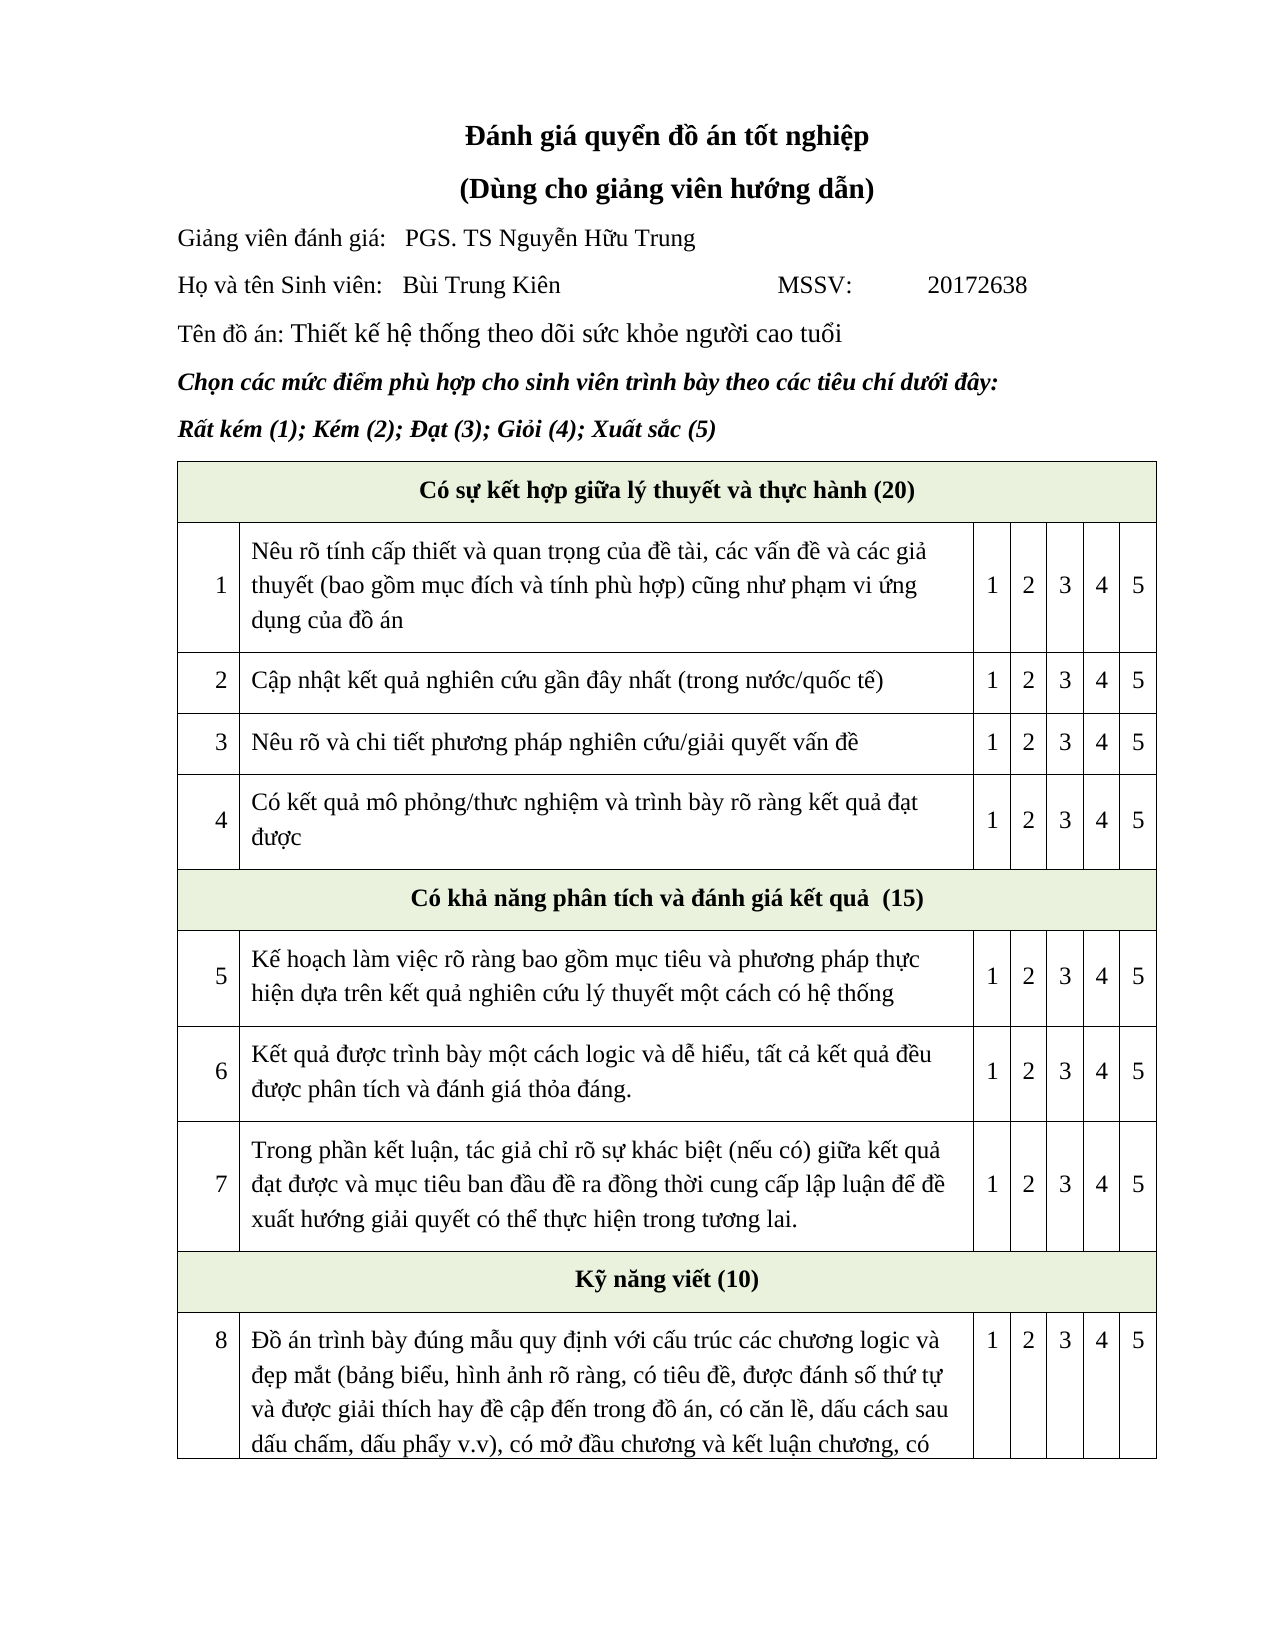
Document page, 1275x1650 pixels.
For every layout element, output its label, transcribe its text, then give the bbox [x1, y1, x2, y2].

table_cell 5 [1120, 931, 1156, 1026]
text Rất kém (1); Kém (2); Đạt (3); Giỏi (4); Xuất sắc (5) [177, 414, 1157, 443]
table_cell 4 [1084, 931, 1119, 1026]
table_cell Trong phần kết luận, tác giả chỉ rõ sự khác biệt (nếu có) giữa kết quả đạt được và mục tiêu ban đầu đề ra đồng thời cung cấp lập luận để đề xuất hướng giải quyết có thể thực hiện trong tương lai. [240, 1122, 973, 1251]
table_cell 1 [974, 714, 1010, 774]
table_cell 2 [1011, 775, 1046, 869]
table_cell 2 [1011, 1122, 1046, 1251]
table_header Có sự kết hợp giữa lý thuyết và thực hành (20) [178, 462, 1156, 522]
table_cell 4 [1084, 523, 1119, 652]
table_cell Kết quả được trình bày một cách logic và dễ hiểu, tất cả kết quả đều được phân tích và đánh giá thỏa đáng. [240, 1027, 973, 1121]
text Chọn các mức điểm phù hợp cho sinh viên trình bày theo các tiêu chí dưới đây: [177, 367, 1192, 396]
table_cell 8 [178, 1313, 239, 1458]
table_cell Kỹ năng viết (10) [178, 1252, 1156, 1312]
table_cell 4 [1084, 1122, 1119, 1251]
table_cell 5 [1120, 775, 1156, 869]
table_cell 1 [974, 775, 1010, 869]
table_cell 2 [1011, 1313, 1046, 1458]
table_cell Kế hoạch làm việc rõ ràng bao gồm mục tiêu và phương pháp thực hiện dựa trên kết quả nghiên cứu lý thuyết một cách có hệ thống [240, 931, 973, 1026]
text Tên đồ án: Thiết kế hệ thống theo dõi sức khỏe người cao tuổi [177, 317, 1157, 349]
text Giảng viên đánh giá: PGS. TS Nguyễn Hữu Trung [177, 223, 1157, 252]
table_cell 4 [1084, 1027, 1119, 1121]
table_cell 5 [1120, 1122, 1156, 1251]
table_cell 3 [1047, 1027, 1083, 1121]
table_cell 3 [1047, 523, 1083, 652]
text Đánh giá quyển đồ án tốt nghiệp [177, 118, 1157, 152]
table_cell 3 [1047, 1122, 1083, 1251]
table_cell 5 [1120, 653, 1156, 713]
table_cell 4 [1084, 653, 1119, 713]
table_cell 4 [178, 775, 239, 869]
table_cell 2 [178, 653, 239, 713]
table_cell Có khả năng phân tích và đánh giá kết quả (15) [178, 870, 1156, 930]
table_cell 4 [1084, 775, 1119, 869]
table_cell 3 [1047, 775, 1083, 869]
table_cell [240, 1313, 973, 1458]
table_cell 5 [178, 931, 239, 1026]
table_cell 4 [1084, 1313, 1119, 1458]
table_cell 7 [178, 1122, 239, 1251]
table_cell 1 [974, 1122, 1010, 1251]
table_cell Nêu rõ và chi tiết phương pháp nghiên cứu/giải quyết vấn đề [240, 714, 973, 774]
text Họ và tên Sinh viên: Bùi Trung Kiên MSSV: 20172638 [177, 271, 1157, 299]
table_cell 3 [1047, 931, 1083, 1026]
table_cell 3 [1047, 714, 1083, 774]
table_cell 3 [1047, 1313, 1083, 1458]
table_cell Có kết quả mô phỏng/thưc nghiệm và trình bày rõ ràng kết quả đạt được [240, 775, 973, 869]
table_cell 4 [1084, 714, 1119, 774]
text (Dùng cho giảng viên hướng dẫn) [177, 171, 1157, 204]
table_cell 5 [1120, 1027, 1156, 1121]
table_cell 5 [1120, 523, 1156, 652]
table_cell 1 [974, 931, 1010, 1026]
table_cell 6 [178, 1027, 239, 1121]
table_cell 2 [1011, 931, 1046, 1026]
table_cell 1 [974, 1313, 1010, 1458]
table_cell 3 [178, 714, 239, 774]
table_cell 2 [1011, 714, 1046, 774]
table_cell 2 [1011, 523, 1046, 652]
table_cell Nêu rõ tính cấp thiết và quan trọng của đề tài, các vấn đề và các giả thuyết (bao gồm mục đích và tính phù hợp) cũng như phạm vi ứng dụng của đồ án [240, 523, 973, 652]
table_cell 2 [1011, 1027, 1046, 1121]
table_cell 1 [974, 523, 1010, 652]
table_cell 2 [1011, 653, 1046, 713]
table_cell 1 [974, 1027, 1010, 1121]
table_cell 1 [974, 653, 1010, 713]
table_cell 1 [178, 523, 239, 652]
table_cell 3 [1047, 653, 1083, 713]
table_cell 5 [1120, 714, 1156, 774]
table_cell 5 [1120, 1313, 1156, 1458]
table_cell Cập nhật kết quả nghiên cứu gần đây nhất (trong nước/quốc tế) [240, 653, 973, 713]
